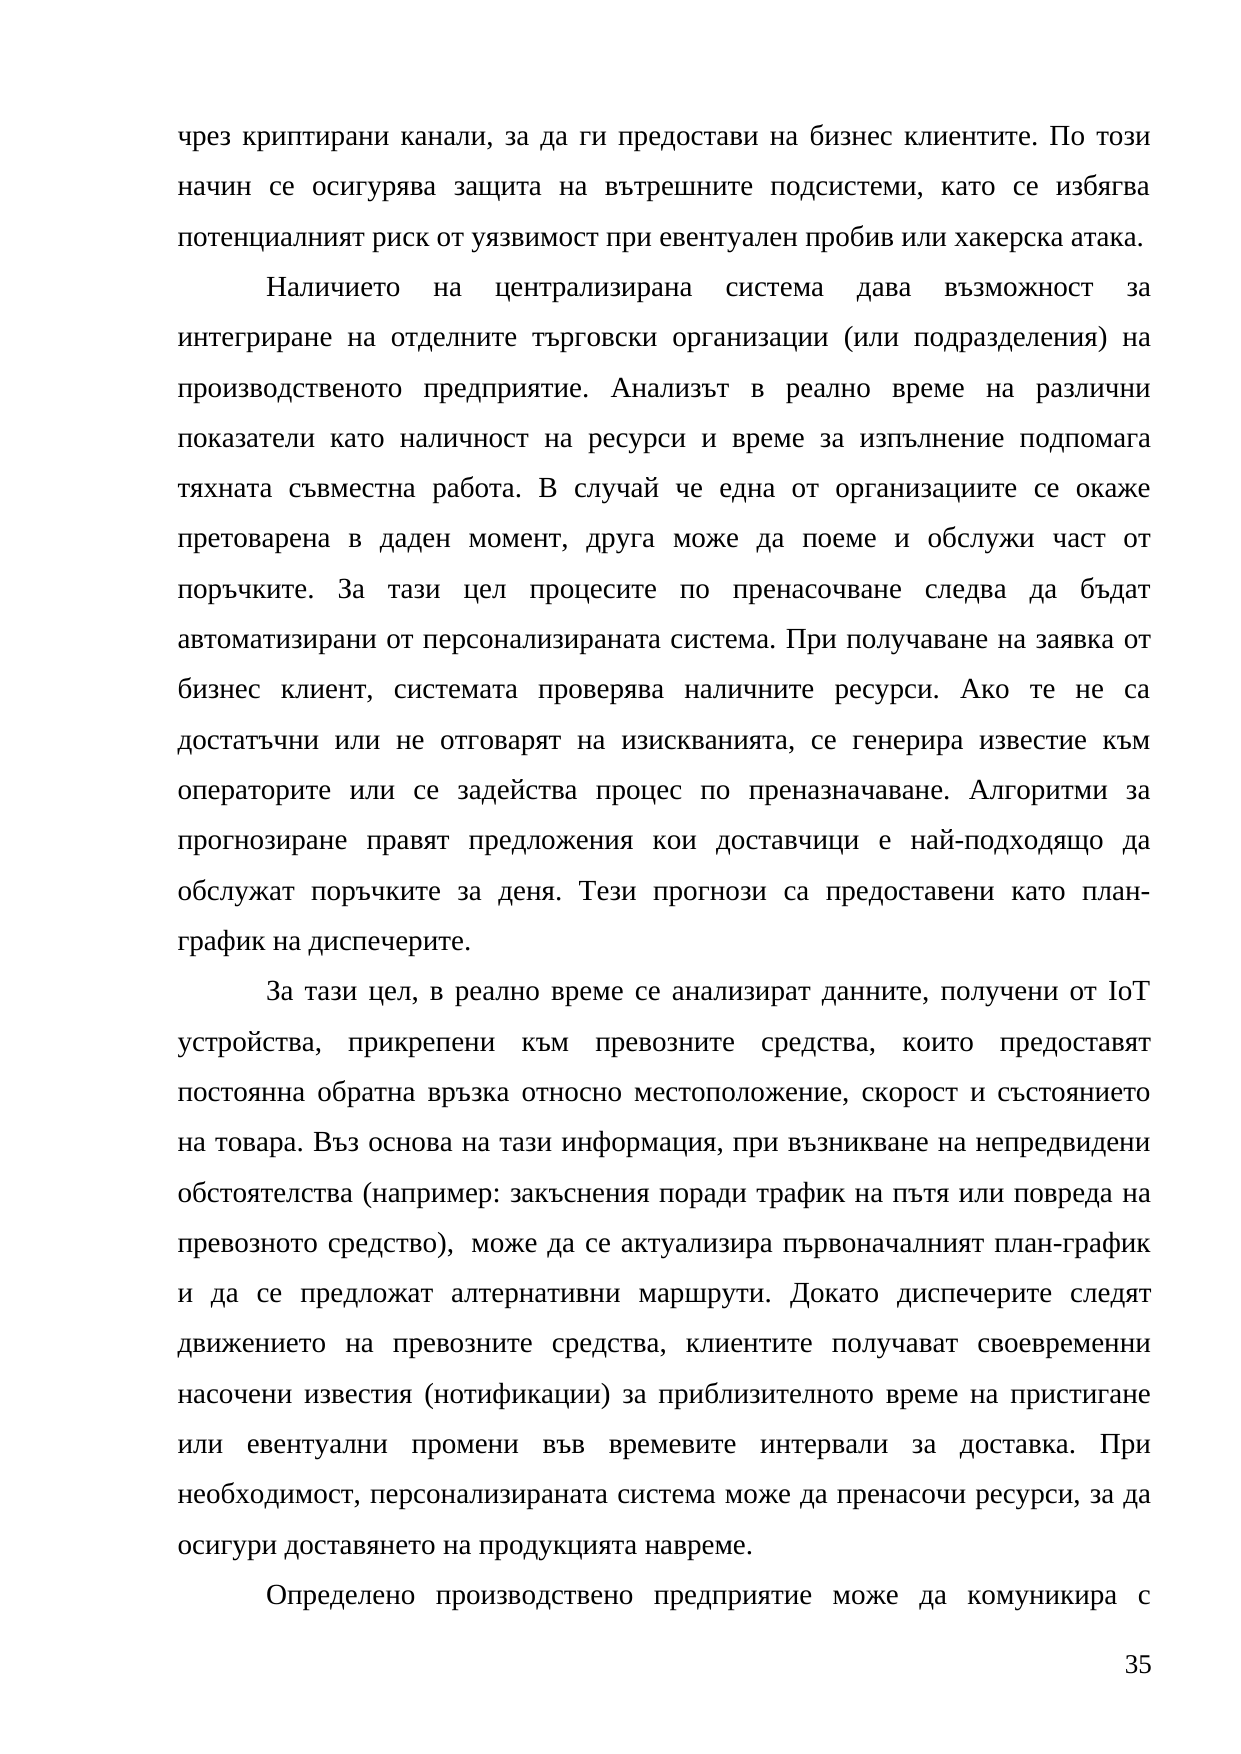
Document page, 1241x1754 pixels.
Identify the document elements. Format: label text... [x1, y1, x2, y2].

text Наличието на централизирана система дава възможност за интегриране на отделните търговски организации (или подразделения) на производственото предприятие. Анализът в реално време на различни показатели като наличност на ресурси и време за изпълнение подпомага тяхната съвместна работа. В случай че една от организациите се окаже претоварена в даден момент, друга може да поеме и обслужи част от поръчките. За тази цел процесите по пренасочване следва да бъдат автоматизирани от персонализираната система. При получаване на заявка от бизнес клиент, системата проверява наличните ресурси. Ако те не са достатъчни или не отговарят на изискванията, се генерира известие към операторите или се задейства процес по преназначаване. Алгоритми за прогнозиране правят предложения кои доставчици е най-подходящо да обслужат поръчките за деня. Тези прогнози са предоставени като план-график на диспечерите. [177, 269, 1152, 957]
text За тази цел, в реално време се анализират данните, получени от IoT устройства, прикрепени към превозните средства, които предоставят постоянна обратна връзка относно местоположение, скорост и състоянието на товара. Въз основа на тази информация, при възникване на непредвидени обстоятелства (например: закъснения поради трафик на пътя или повреда на превозното средство), може да се актуализира първоначалният план-график и да се предложат алтернативни маршрути. Докато диспечерите следят движението на превозните средства, клиентите получават своевременни насочени известия (нотификации) за приблизителното време на пристигане или евентуални промени във времевите интервали за доставка. При необходимост, персонализираната система може да пренасочи ресурси, за да осигури доставянето на продукцията навреме. [177, 973, 1152, 1560]
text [177, 118, 1152, 252]
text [177, 1577, 1152, 1611]
